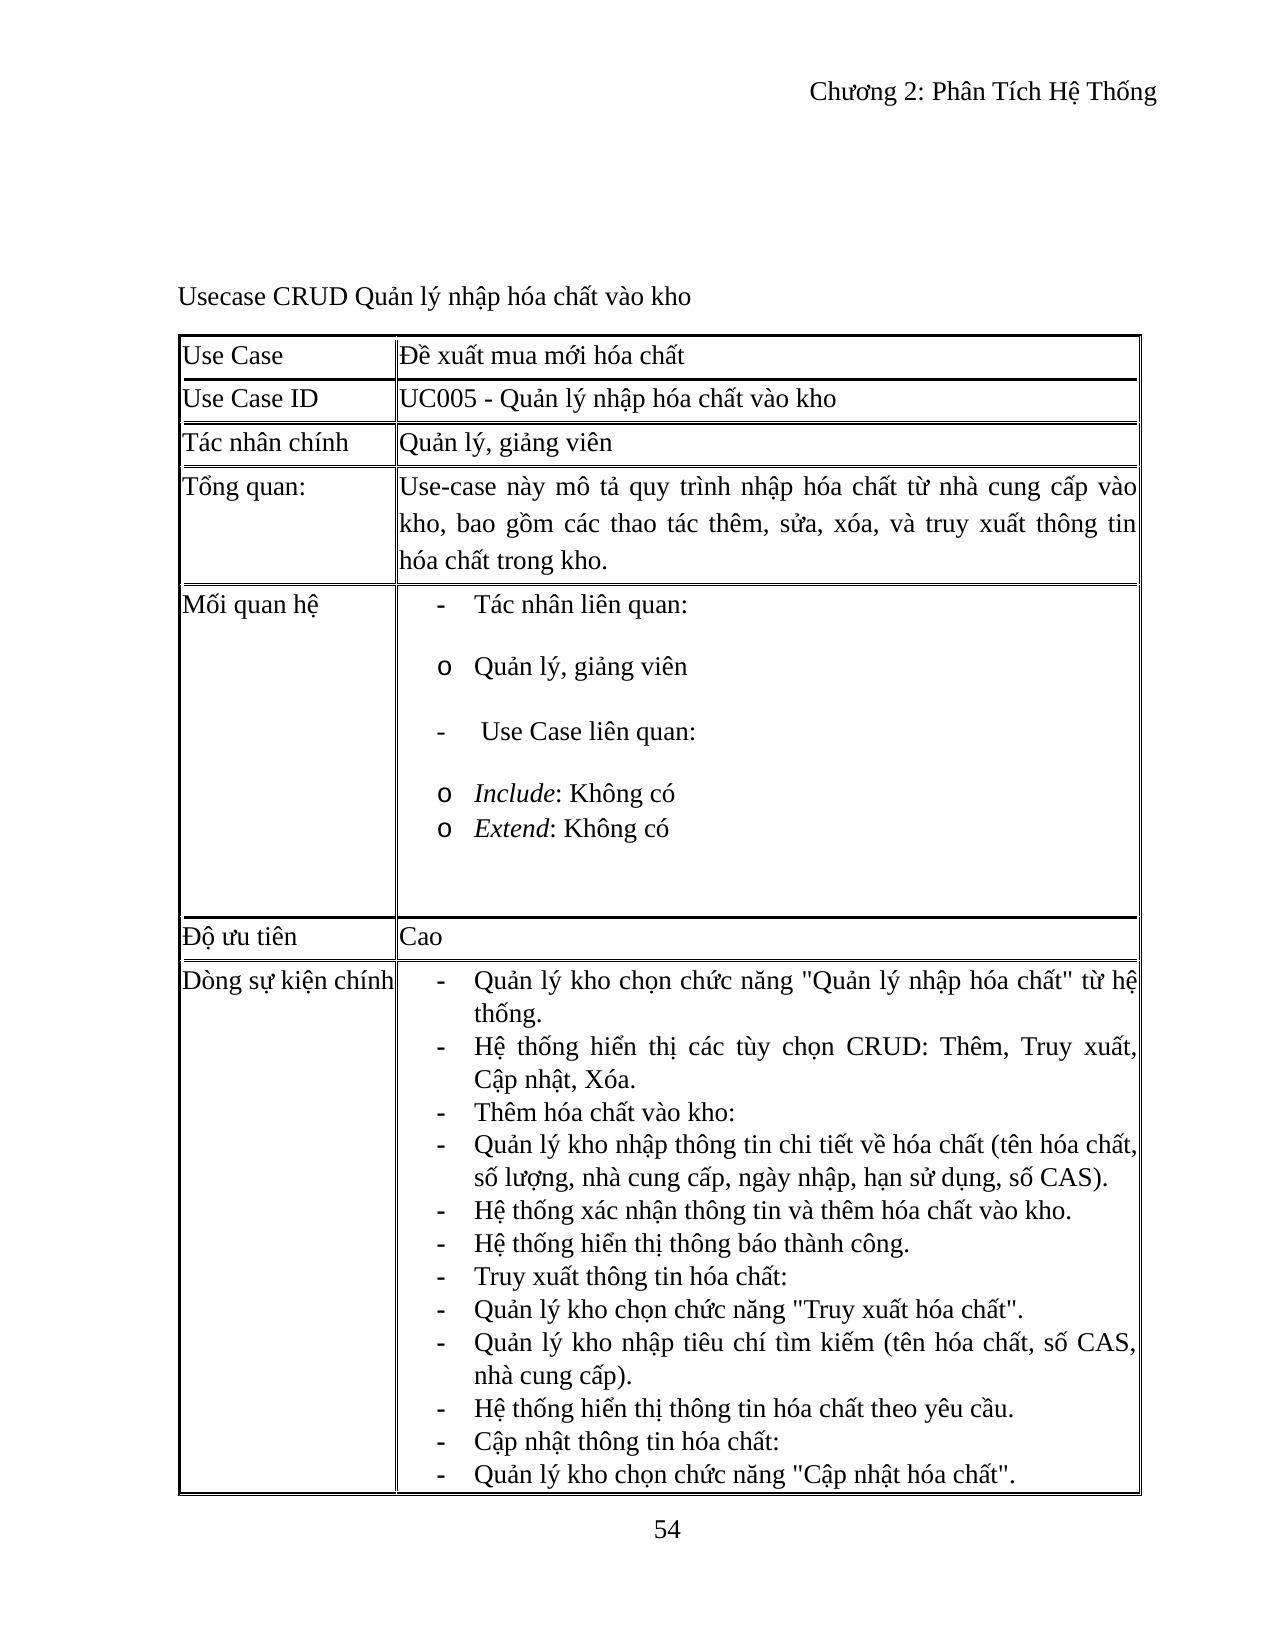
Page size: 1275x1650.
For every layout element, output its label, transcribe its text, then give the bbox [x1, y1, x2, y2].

table_cell Tổng quan: [181, 465, 395, 583]
table_header Đề xuất mua mới hóa chất [397, 337, 1139, 378]
table_header Use Case [181, 337, 397, 378]
text Usecase CRUD Quản lý nhập hóa chất vào kho [177, 280, 1157, 311]
table_cell Use Case ID [181, 378, 395, 421]
table_cell Tác nhân liên quan: Quản lý, giảng viên Use Case liên quan: Include: Không có Extend: Không có [398, 583, 1139, 916]
table_cell UC005 - Quản lý nhập hóa chất vào kho [398, 378, 1139, 421]
table_cell Cao [398, 916, 1140, 959]
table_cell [397, 959, 1139, 1492]
table_cell Use-case này mô tả quy trình nhập hóa chất từ nhà cung cấp vào kho, bao gồm các thao tác thêm, sửa, xóa, và truy xuất thông tin hóa chất trong kho. [398, 465, 1139, 583]
table_cell Độ ưu tiên [180, 916, 395, 959]
table_cell Dòng sự kiện chính [181, 959, 397, 1492]
table_cell Mối quan hệ [181, 583, 395, 916]
table_cell Quản lý, giảng viên [398, 421, 1139, 465]
table_cell Tác nhân chính [181, 421, 395, 465]
